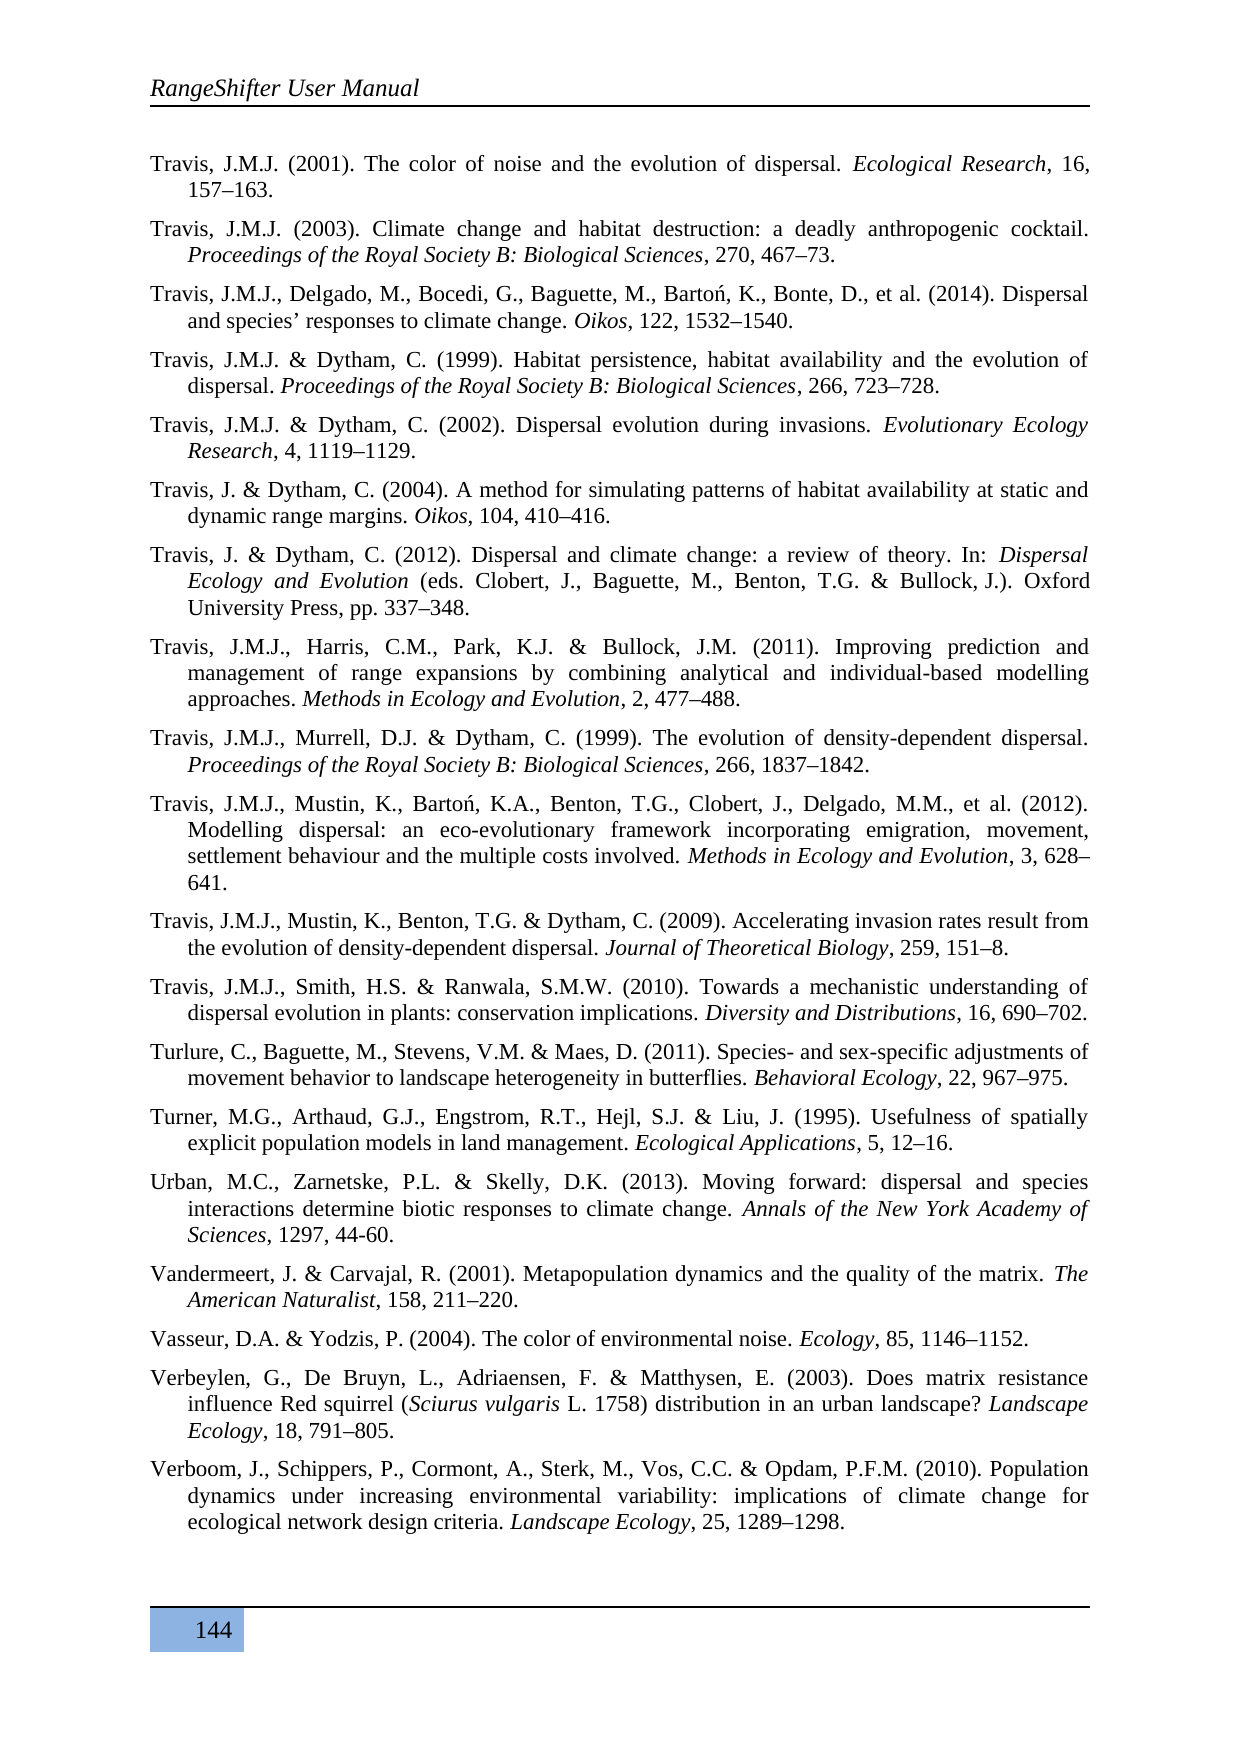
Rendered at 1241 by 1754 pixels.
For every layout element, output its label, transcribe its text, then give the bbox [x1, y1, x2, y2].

text Travis, J. & Dytham, C. (2004). A method for simulating patterns of habitat availability at static and dynamic range margins. Oikos, 104, 410–416. [150, 476, 1090, 529]
text Urban, M.C., Zarnetske, P.L. & Skelly, D.K. (2013). Moving forward: dispersal and species interactions determine biotic responses to climate change. Annals of the New York Academy of Sciences, 1297, 44-60. [150, 1168, 1090, 1247]
text Travis, J. & Dytham, C. (2012). Dispersal and climate change: a review of theory. In: Dispersal Ecology and Evolution (eds. Clobert, J., Baguette, M., Benton, T.G. & Bullock, J.). Oxford University Press, pp. 337–348. [150, 541, 1090, 620]
text Verboom, J., Schippers, P., Cormont, A., Sterk, M., Vos, C.C. & Opdam, P.F.M. (2010). Population dynamics under increasing environmental variability: implications of climate change for ecological network design criteria. Landscape Ecology, 25, 1289–1298. [150, 1456, 1090, 1534]
text Turlure, C., Baguette, M., Stevens, V.M. & Maes, D. (2011). Species- and sex-specific adjustments of movement behavior to landscape heterogeneity in butterflies. Behavioral Ecology, 22, 967–975. [150, 1038, 1090, 1091]
text Turner, M.G., Arthaud, G.J., Engstrom, R.T., Hejl, S.J. & Liu, J. (1995). Usefulness of spatially explicit population models in land management. Ecological Applications, 5, 12–16. [150, 1103, 1090, 1156]
text Travis, J.M.J. (2003). Climate change and habitat destruction: a deadly anthropogenic cocktail. Proceedings of the Royal Society B: Biological Sciences, 270, 467–73. [150, 215, 1090, 268]
text Vasseur, D.A. & Yodzis, P. (2004). The color of environmental noise. Ecology, 85, 1146–1152. [150, 1325, 1090, 1351]
text Travis, J.M.J., Delgado, M., Bocedi, G., Baguette, M., Bartoń, K., Bonte, D., et al. (2014). Dispersal and species’ responses to climate change. Oikos, 122, 1532–1540. [150, 280, 1090, 333]
text Travis, J.M.J., Murrell, D.J. & Dytham, C. (1999). The evolution of density-dependent dispersal. Proceedings of the Royal Society B: Biological Sciences, 266, 1837–1842. [150, 724, 1090, 777]
text Travis, J.M.J. (2001). The color of noise and the evolution of dispersal. Ecological Research, 16, 157–163. [150, 150, 1090, 203]
text Travis, J.M.J., Harris, C.M., Park, K.J. & Bullock, J.M. (2011). Improving prediction and management of range expansions by combining analytical and individual-based modelling approaches. Methods in Ecology and Evolution, 2, 477–488. [150, 633, 1090, 712]
text Travis, J.M.J., Smith, H.S. & Ranwala, S.M.W. (2010). Towards a mechanistic understanding of dispersal evolution in plants: conservation implications. Diversity and Distributions, 16, 690–702. [150, 973, 1090, 1025]
text Travis, J.M.J. & Dytham, C. (1999). Habitat persistence, habitat availability and the evolution of dispersal. Proceedings of the Royal Society B: Biological Sciences, 266, 723–728. [150, 346, 1090, 398]
text Travis, J.M.J., Mustin, K., Bartoń, K.A., Benton, T.G., Clobert, J., Delgado, M.M., et al. (2012). Modelling dispersal: an eco-evolutionary framework incorporating emigration, movement, settlement behaviour and the multiple costs involved. Methods in Ecology and Evolution, 3, 628–641. [150, 789, 1090, 895]
text Vandermeert, J. & Carvajal, R. (2001). Metapopulation dynamics and the quality of the matrix. The American Naturalist, 158, 211–220. [150, 1260, 1090, 1313]
text Verbeylen, G., De Bruyn, L., Adriaensen, F. & Matthysen, E. (2003). Does matrix resistance influence Red squirrel (Sciurus vulgaris L. 1758) distribution in an urban landscape? Landscape Ecology, 18, 791–805. [150, 1364, 1090, 1443]
text Travis, J.M.J., Mustin, K., Benton, T.G. & Dytham, C. (2009). Accelerating invasion rates result from the evolution of density-dependent dispersal. Journal of Theoretical Biology, 259, 151–8. [150, 907, 1090, 960]
text Travis, J.M.J. & Dytham, C. (2002). Dispersal evolution during invasions. Evolutionary Ecology Research, 4, 1119–1129. [150, 411, 1090, 463]
